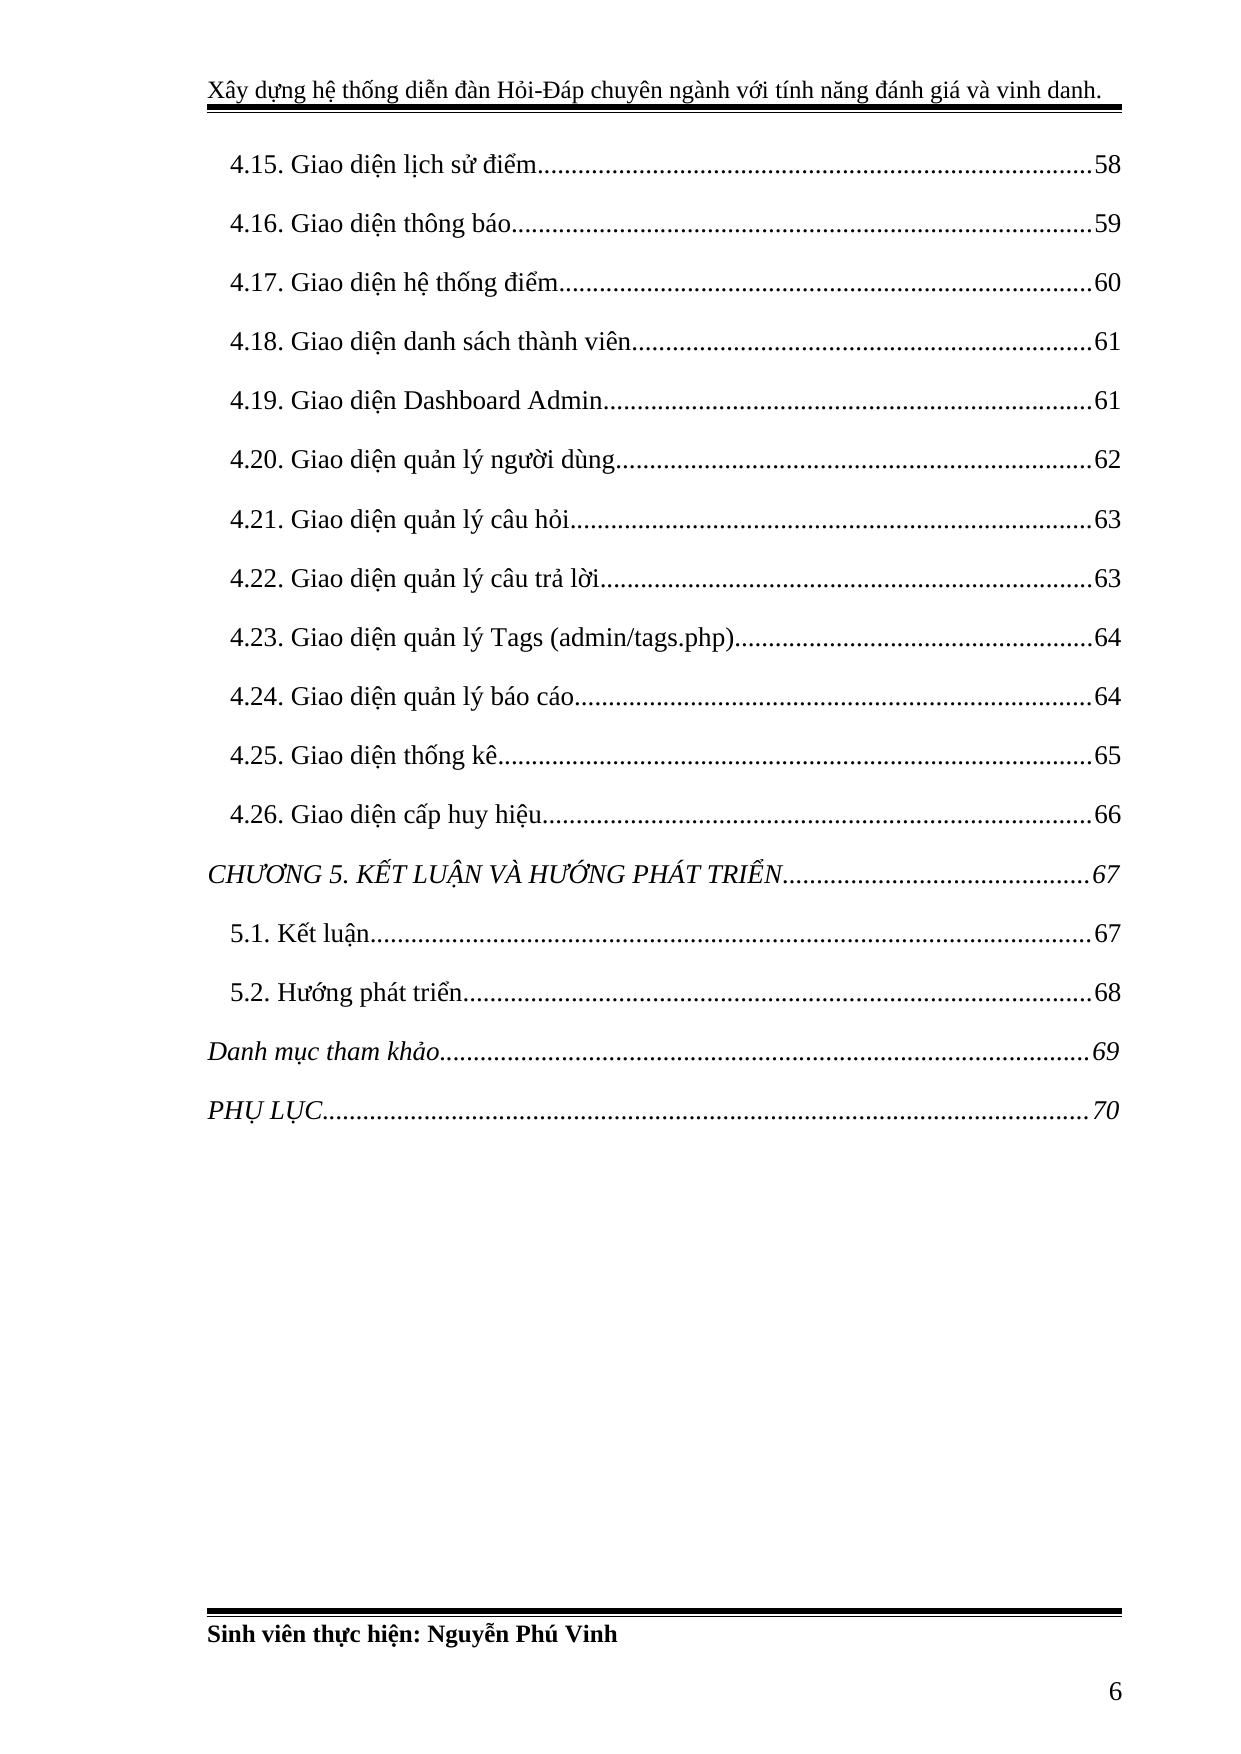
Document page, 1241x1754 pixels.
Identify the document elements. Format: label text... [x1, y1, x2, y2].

text 4.24. Giao diện quản lý báo cáo 64 [230, 680, 1122, 711]
text 4.26. Giao diện cấp huy hiệu 66 [230, 798, 1122, 830]
text 4.23. Giao diện quản lý Tags (admin/tags.php) 64 [230, 621, 1122, 652]
text 5.1. Kết luận 67 [230, 917, 1122, 948]
text 5.2. Hướng phát triển 68 [230, 976, 1122, 1007]
text 4.18. Giao diện danh sách thành viên 61 [230, 325, 1122, 356]
text 4.15. Giao diện lịch sử điểm 58 [230, 148, 1122, 179]
text 4.22. Giao diện quản lý câu trả lời 63 [230, 562, 1122, 593]
text CHƯƠNG 5. KẾT LUẬN VÀ HƯỚNG PHÁT TRIỂN 67 [207, 858, 1122, 889]
text 4.21. Giao diện quản lý câu hỏi 63 [230, 503, 1122, 534]
text 4.16. Giao diện thông báo 59 [230, 207, 1122, 238]
text Danh mục tham khảo 69 [207, 1035, 1122, 1066]
text PHỤ LỤC 70 [207, 1094, 1122, 1126]
text 4.20. Giao diện quản lý người dùng 62 [230, 443, 1122, 475]
text 4.17. Giao diện hệ thống điểm 60 [230, 266, 1122, 297]
text 4.19. Giao diện Dashboard Admin 61 [230, 384, 1122, 416]
text 4.25. Giao diện thống kê 65 [230, 739, 1122, 771]
